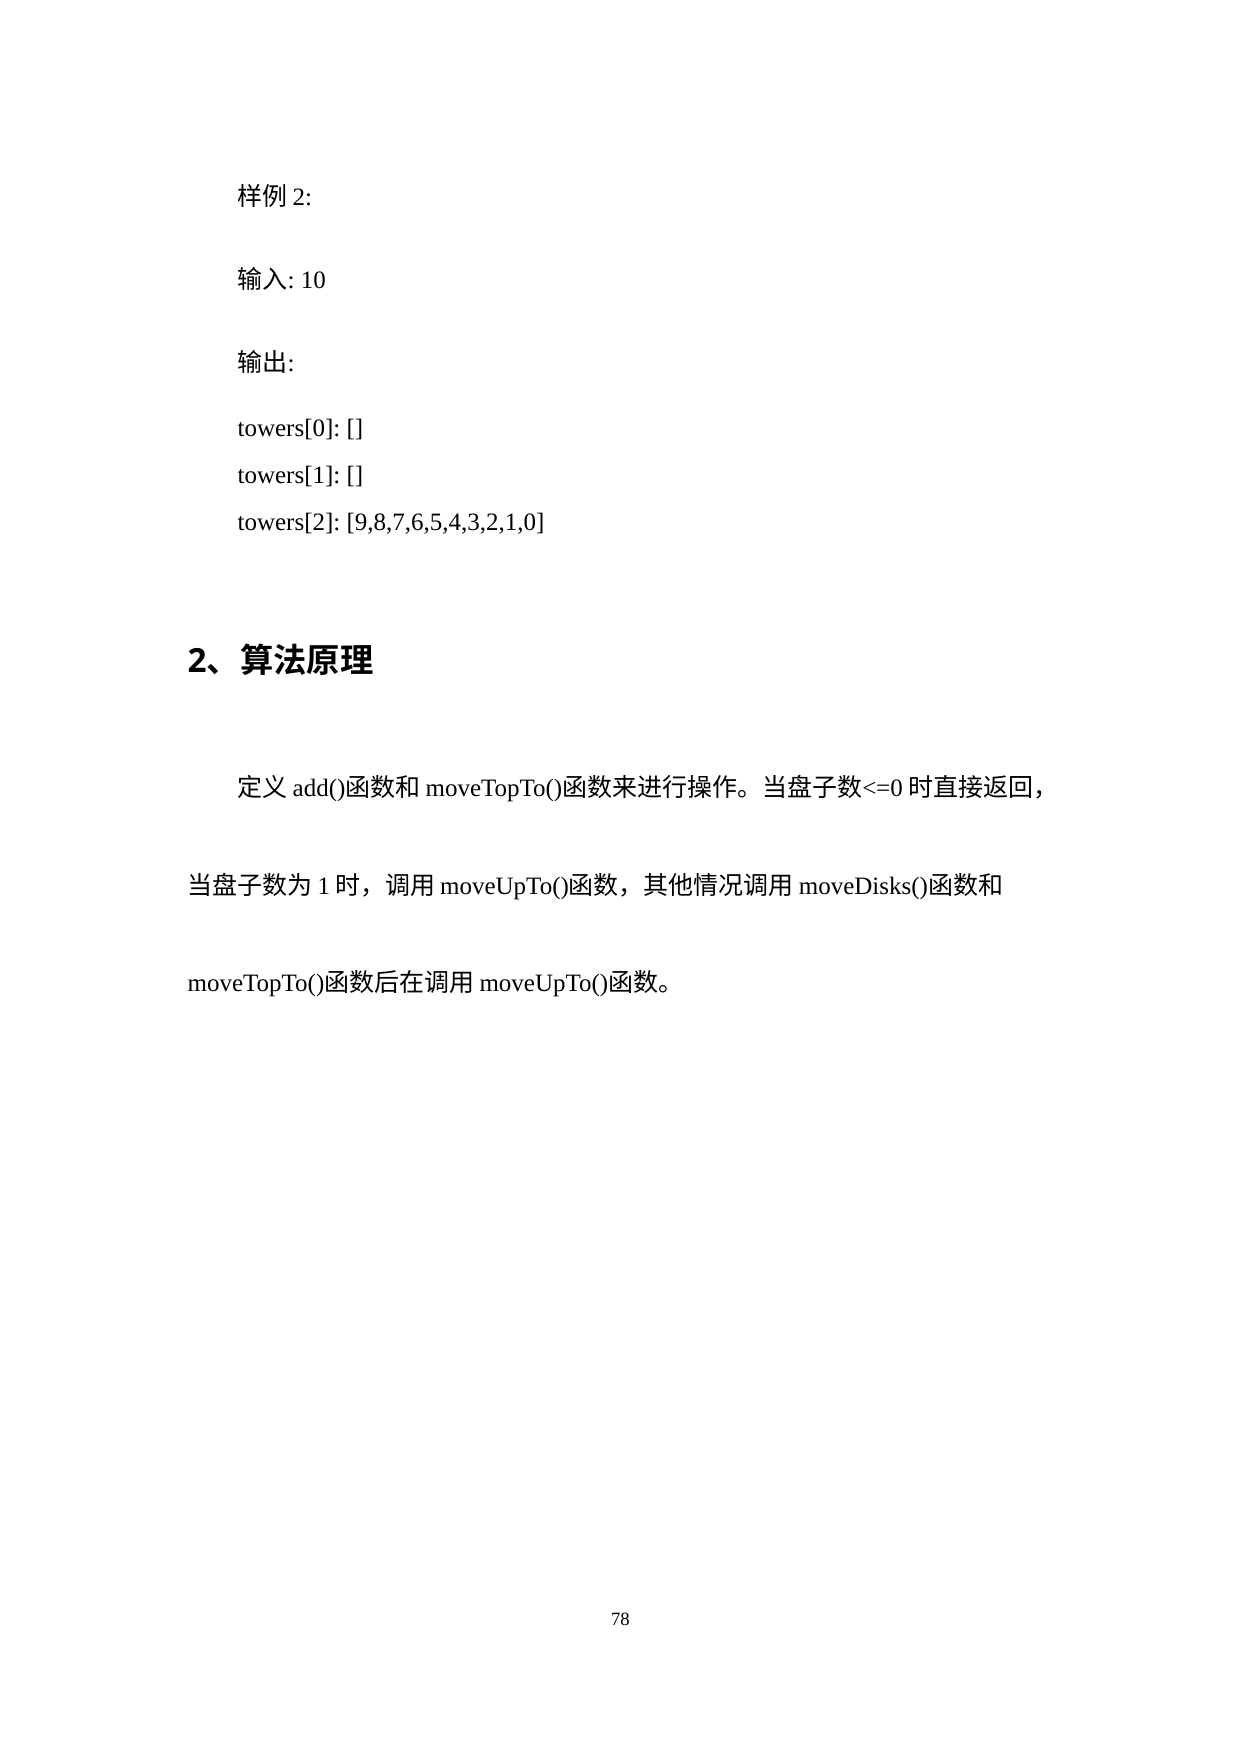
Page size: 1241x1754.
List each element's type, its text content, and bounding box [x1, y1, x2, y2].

text 定义add()函数和moveTopTo()函数来进行操作。当盘子数<=0时直接返回，当盘子数为1时，调用moveUpTo()函数，其他情况调用moveDisks()函数和moveTopTo()函数后在调用moveUpTo()函数。 [187, 753, 1053, 1013]
text towers[0]: [] [187, 411, 1053, 444]
text 输出: [187, 328, 1053, 393]
text 输入: 10 [187, 245, 1053, 310]
subtitle 2、算法原理 [187, 626, 1053, 691]
text 样例2: [187, 162, 1053, 227]
text towers[2]: [9,8,7,6,5,4,3,2,1,0] [187, 505, 1053, 538]
text towers[1]: [] [187, 458, 1053, 491]
